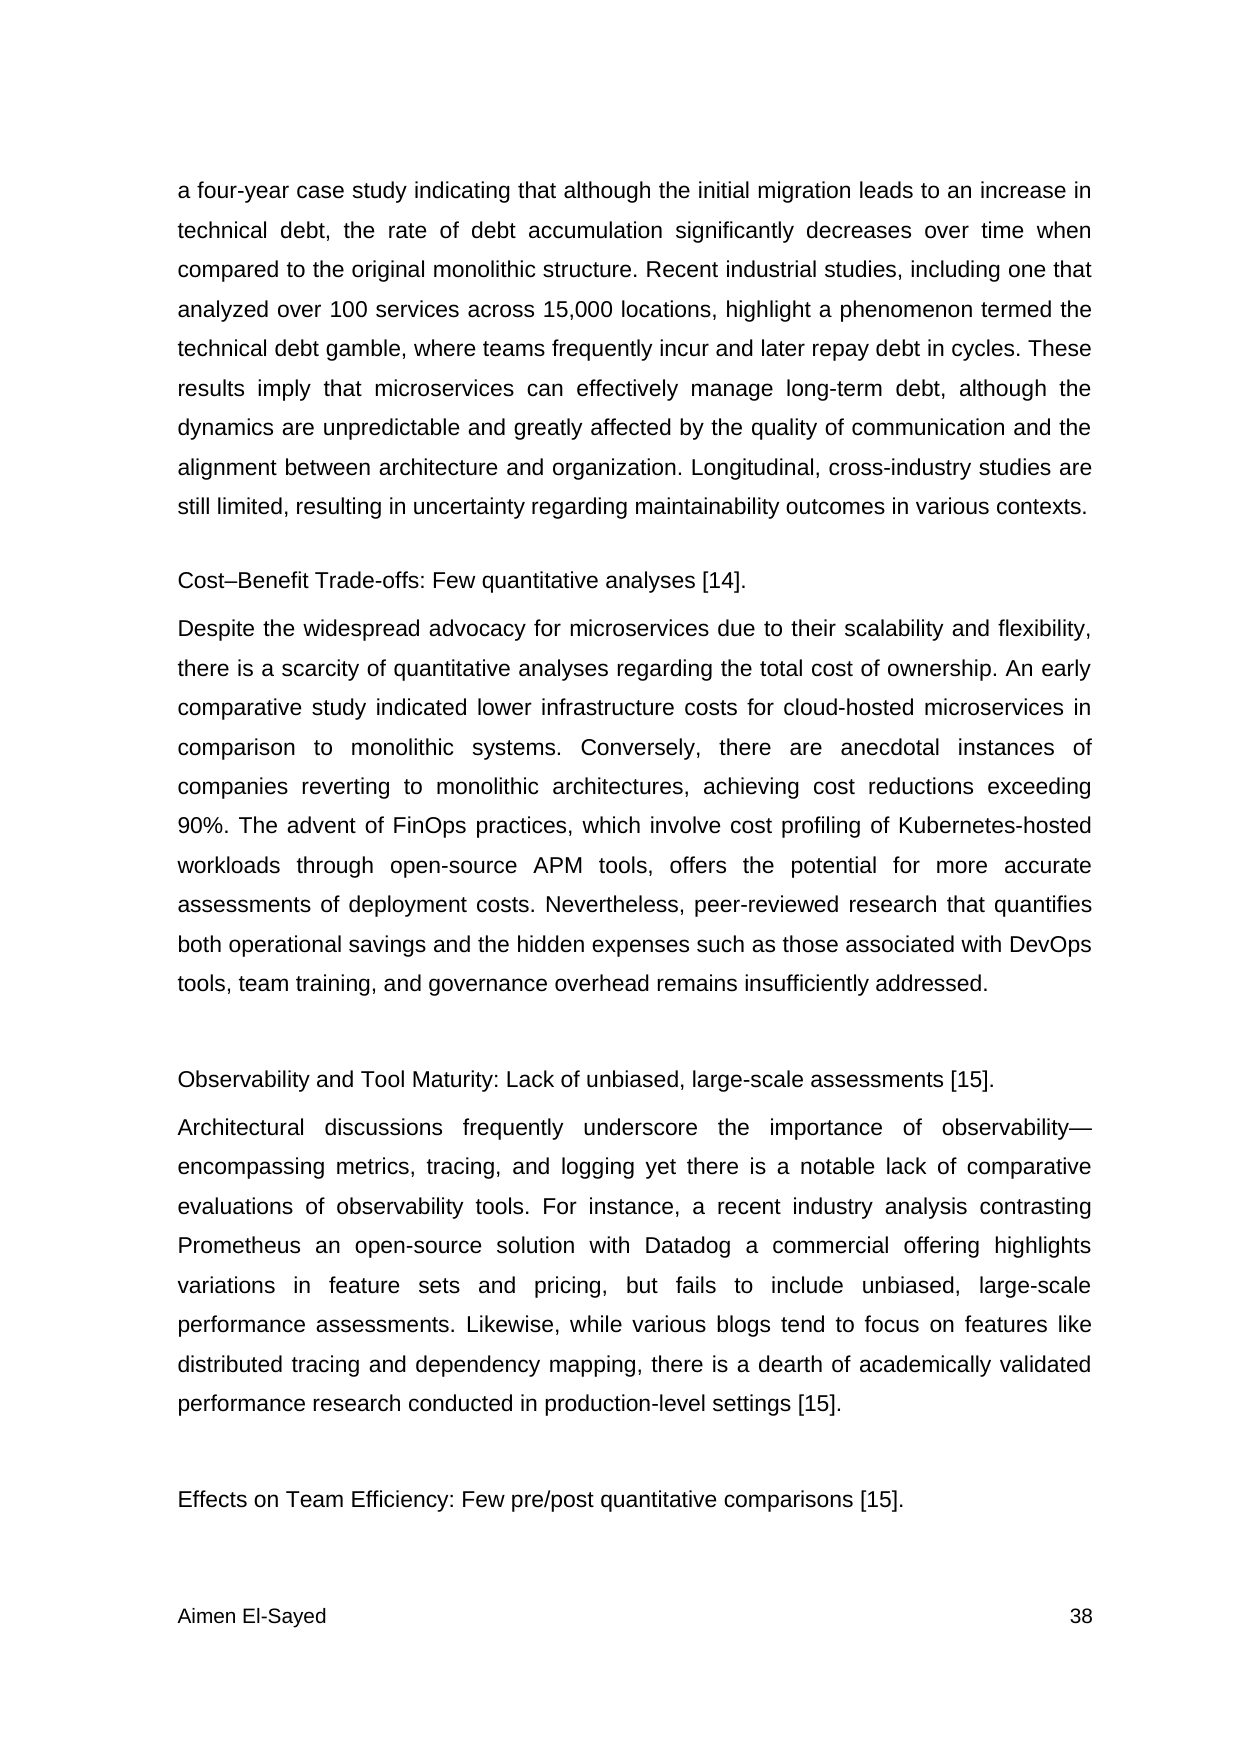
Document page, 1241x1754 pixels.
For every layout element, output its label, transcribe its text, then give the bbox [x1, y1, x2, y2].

text Cost–Benefit Trade-offs: Few quantitative analyses [14]. [177, 567, 1092, 593]
text Architectural discussions frequently underscore the importance of observability—encompassing metrics, tracing, and logging yet there is a notable lack of comparative evaluations of observability tools. For instance, a recent industry analysis contrasting Prometheus an open-source solution with Datadog a commercial offering highlights variations in feature sets and pricing, but fails to include unbiased, large-scale performance assessments. Likewise, while various blogs tend to focus on features like distributed tracing and dependency mapping, there is a dearth of academically validated performance research conducted in production-level settings [15]. [177, 1114, 1092, 1416]
text Effects on Team Efficiency: Few pre/post quantitative comparisons [15]. [177, 1486, 1092, 1512]
text Despite the widespread advocacy for microservices due to their scalability and flexibility, there is a scarcity of quantitative analyses regarding the total cost of ownership. An early comparative study indicated lower infrastructure costs for cloud-hosted microservices in comparison to monolithic systems. Conversely, there are anecdotal instances of companies reverting to monolithic architectures, achieving cost reductions exceeding 90%. The advent of FinOps practices, which involve cost profiling of Kubernetes-hosted workloads through open-source APM tools, offers the potential for more accurate assessments of deployment costs. Nevertheless, peer-reviewed research that quantifies both operational savings and the hidden expenses such as those associated with DevOps tools, team training, and governance overhead remains insufficiently addressed. [177, 615, 1092, 997]
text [177, 177, 1092, 519]
text Observability and Tool Maturity: Lack of unbiased, large-scale assessments [15]. [177, 1066, 1092, 1092]
